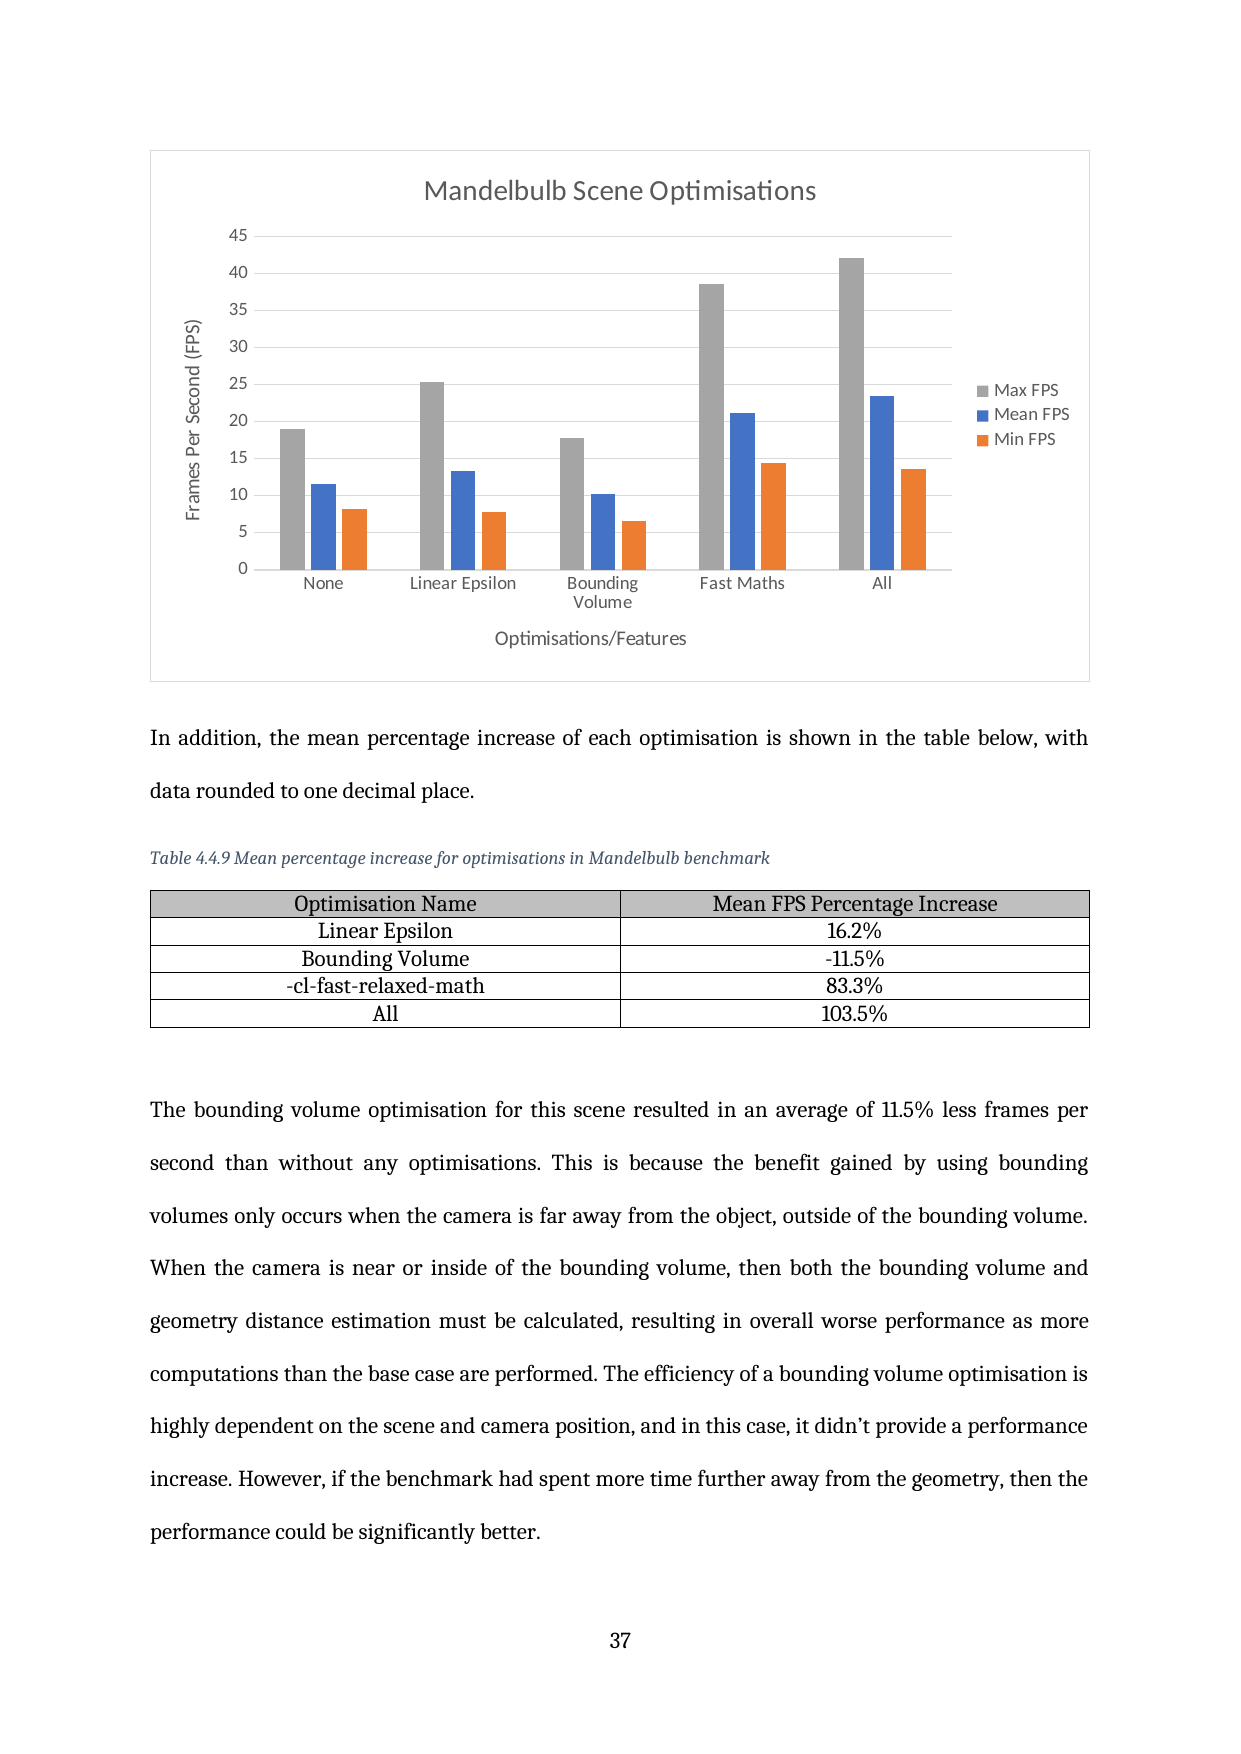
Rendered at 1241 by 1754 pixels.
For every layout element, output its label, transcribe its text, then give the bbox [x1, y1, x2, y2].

table_cell 16.2% [621, 918, 1089, 944]
table_header Mean FPS Percentage Increase [621, 891, 1089, 917]
table_cell 83.3% [621, 973, 1089, 999]
table_cell Linear Epsilon [151, 918, 620, 944]
table_cell -11.5% [621, 946, 1089, 972]
table_cell -cl-fast-relaxed-math [151, 973, 620, 999]
table_header Optimisation Name [151, 891, 620, 917]
text The bounding volume optimisation for this scene resulted in an average of 11.5% less frames per second than without any optimisations. This is because the benefit gained by using bounding volumes only occurs when the camera is far away from the object, outside of the bounding volume. When the camera is near or inside of the bounding volume, then both the bounding volume and geometry distance estimation must be calculated, resulting in overall worse performance as more computations than the base case are performed. The efficiency of a bounding volume optimisation is highly dependent on the scene and camera position, and in this case, it didn’t provide a performance increase. However, if the benchmark had spent more time further away from the geometry, then the performance could be significantly better. [150, 1097, 1090, 1545]
table_cell Bounding Volume [151, 946, 620, 972]
text In addition, the mean percentage increase of each optimisation is shown in the table below, with data rounded to one decimal place. [150, 725, 1090, 804]
table_cell 103.5% [621, 1000, 1089, 1027]
table_cell All [151, 1000, 620, 1027]
